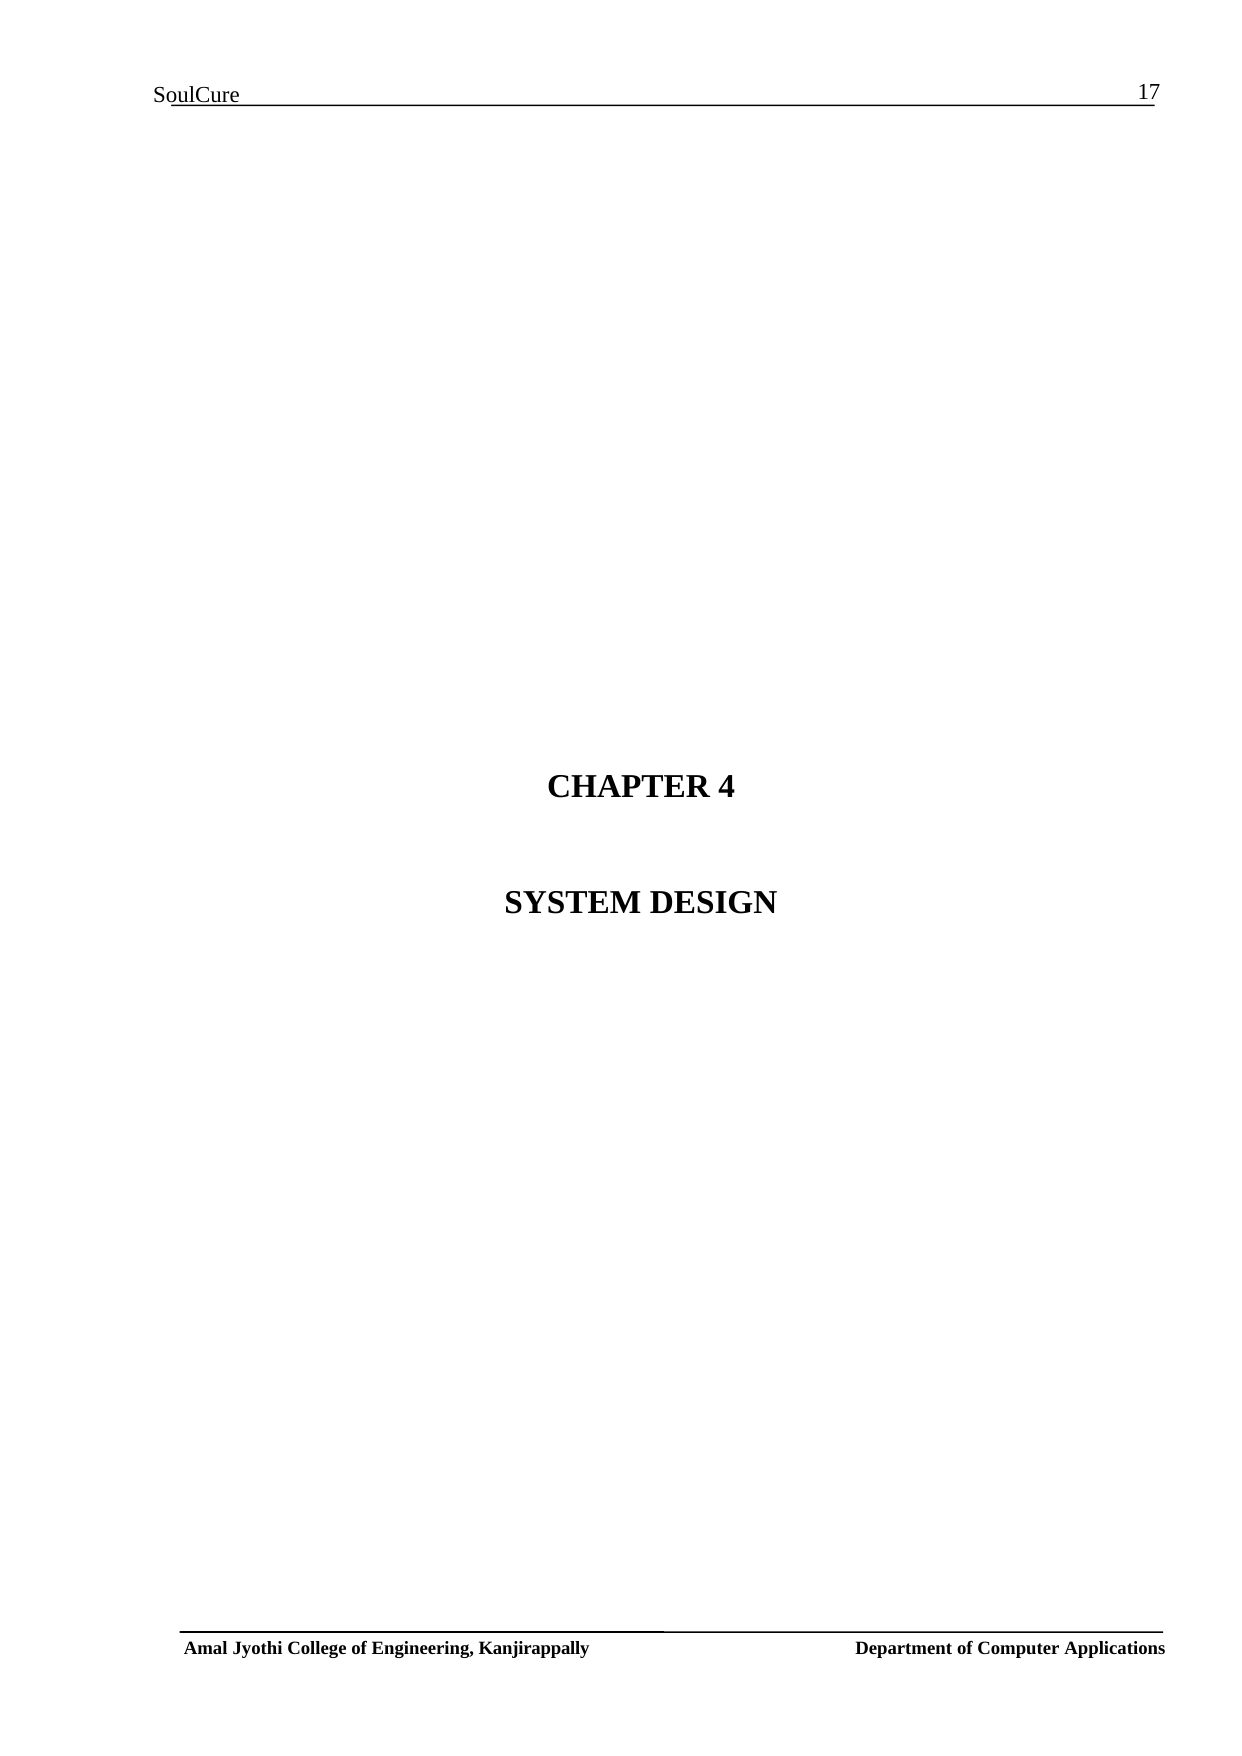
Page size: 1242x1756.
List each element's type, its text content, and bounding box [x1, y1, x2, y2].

subtitle SYSTEM DESIGN [133, 882, 1146, 920]
subtitle CHAPTER 4 [133, 767, 1146, 805]
